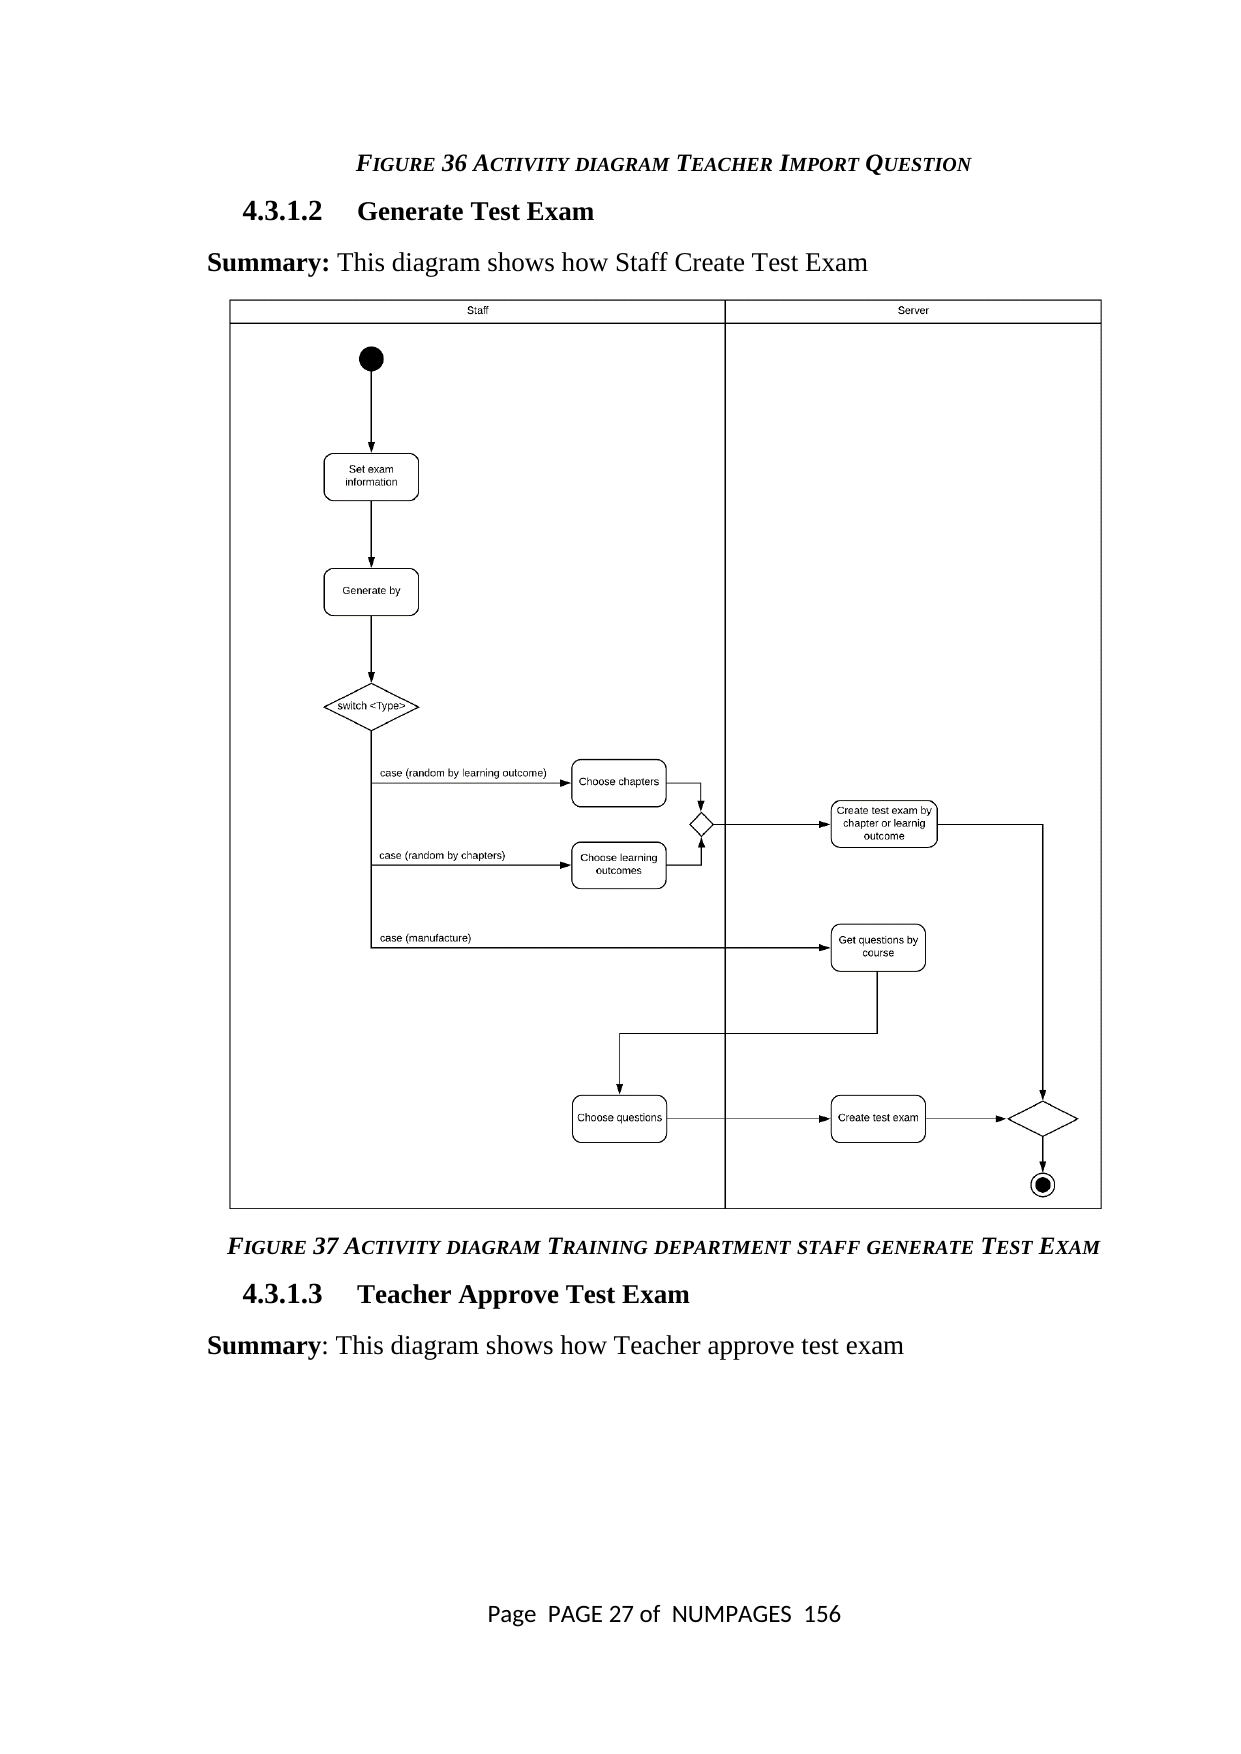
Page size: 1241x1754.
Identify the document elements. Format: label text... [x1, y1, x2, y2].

subtitle Teacher Approve Test Exam [207, 1277, 1122, 1310]
text Summary: This diagram shows how Teacher approve test exam [207, 1329, 1122, 1361]
picture [206, 277, 1125, 1232]
text Summary: This diagram shows how Staff Create Test Exam [207, 246, 1122, 277]
subtitle Generate Test Exam [207, 193, 1122, 227]
